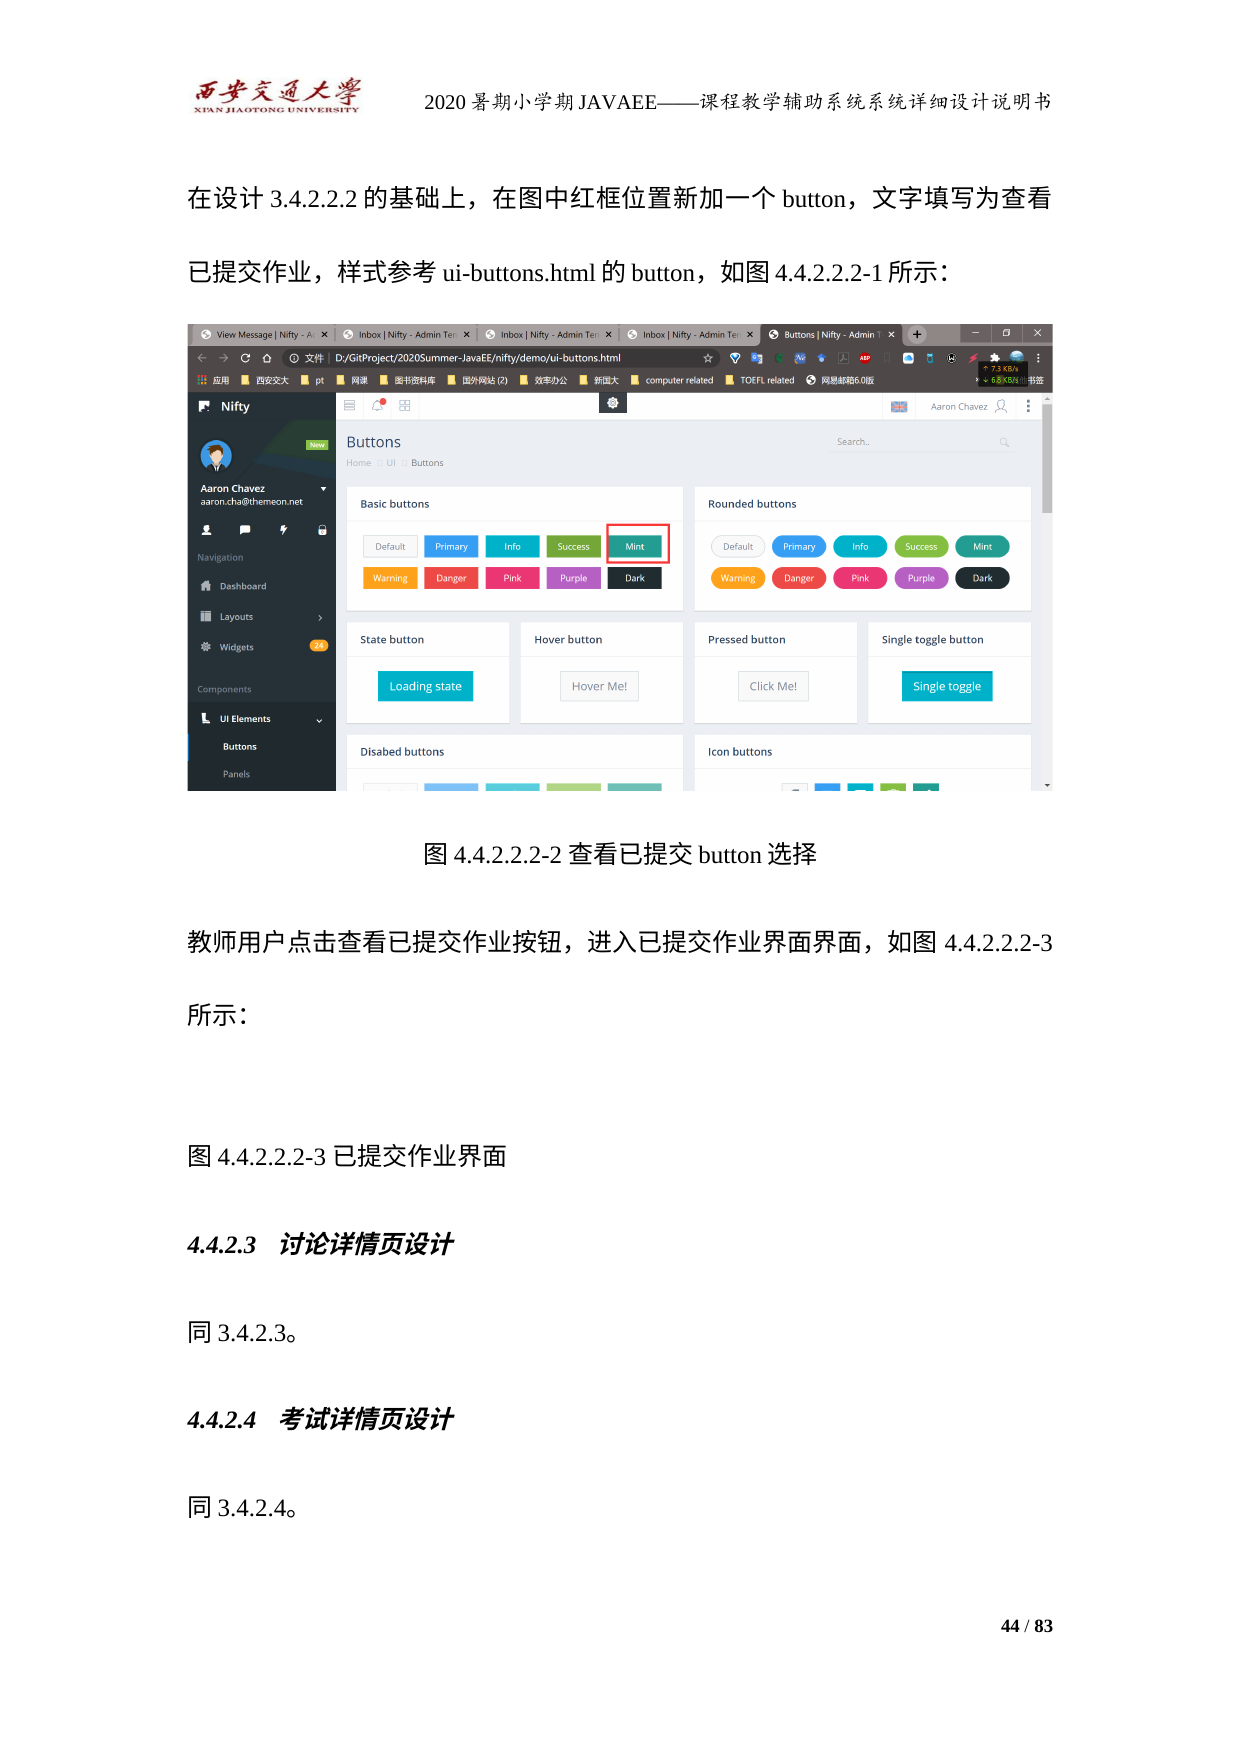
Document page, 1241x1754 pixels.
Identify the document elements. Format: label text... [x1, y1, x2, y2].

text 教师用户点击查看已提交作业按钮，进入已提交作业界面界面，如图4.4.2.2.2-3所示： [187, 906, 1053, 1048]
text 在设计3.4.2.2.2的基础上，在图中红框位置新加一个button，文字填写为查看已提交作业，样式参考ui-buttons.html的button，如图4.4.2.2.2-1所示： [187, 163, 1053, 304]
subtitle 考试详情页设计 [187, 1384, 1053, 1452]
picture [189, 77, 364, 114]
picture [187, 324, 1053, 791]
subtitle 讨论详情页设计 [187, 1208, 1053, 1276]
text 同3.4.2.4。 [187, 1472, 1053, 1539]
text 同3.4.2.3。 [187, 1296, 1053, 1364]
text 图4.4.2.2.2-2 查看已提交button选择 [187, 819, 1053, 887]
text 图4.4.2.2.2-3 已提交作业界面 [187, 1121, 1053, 1189]
